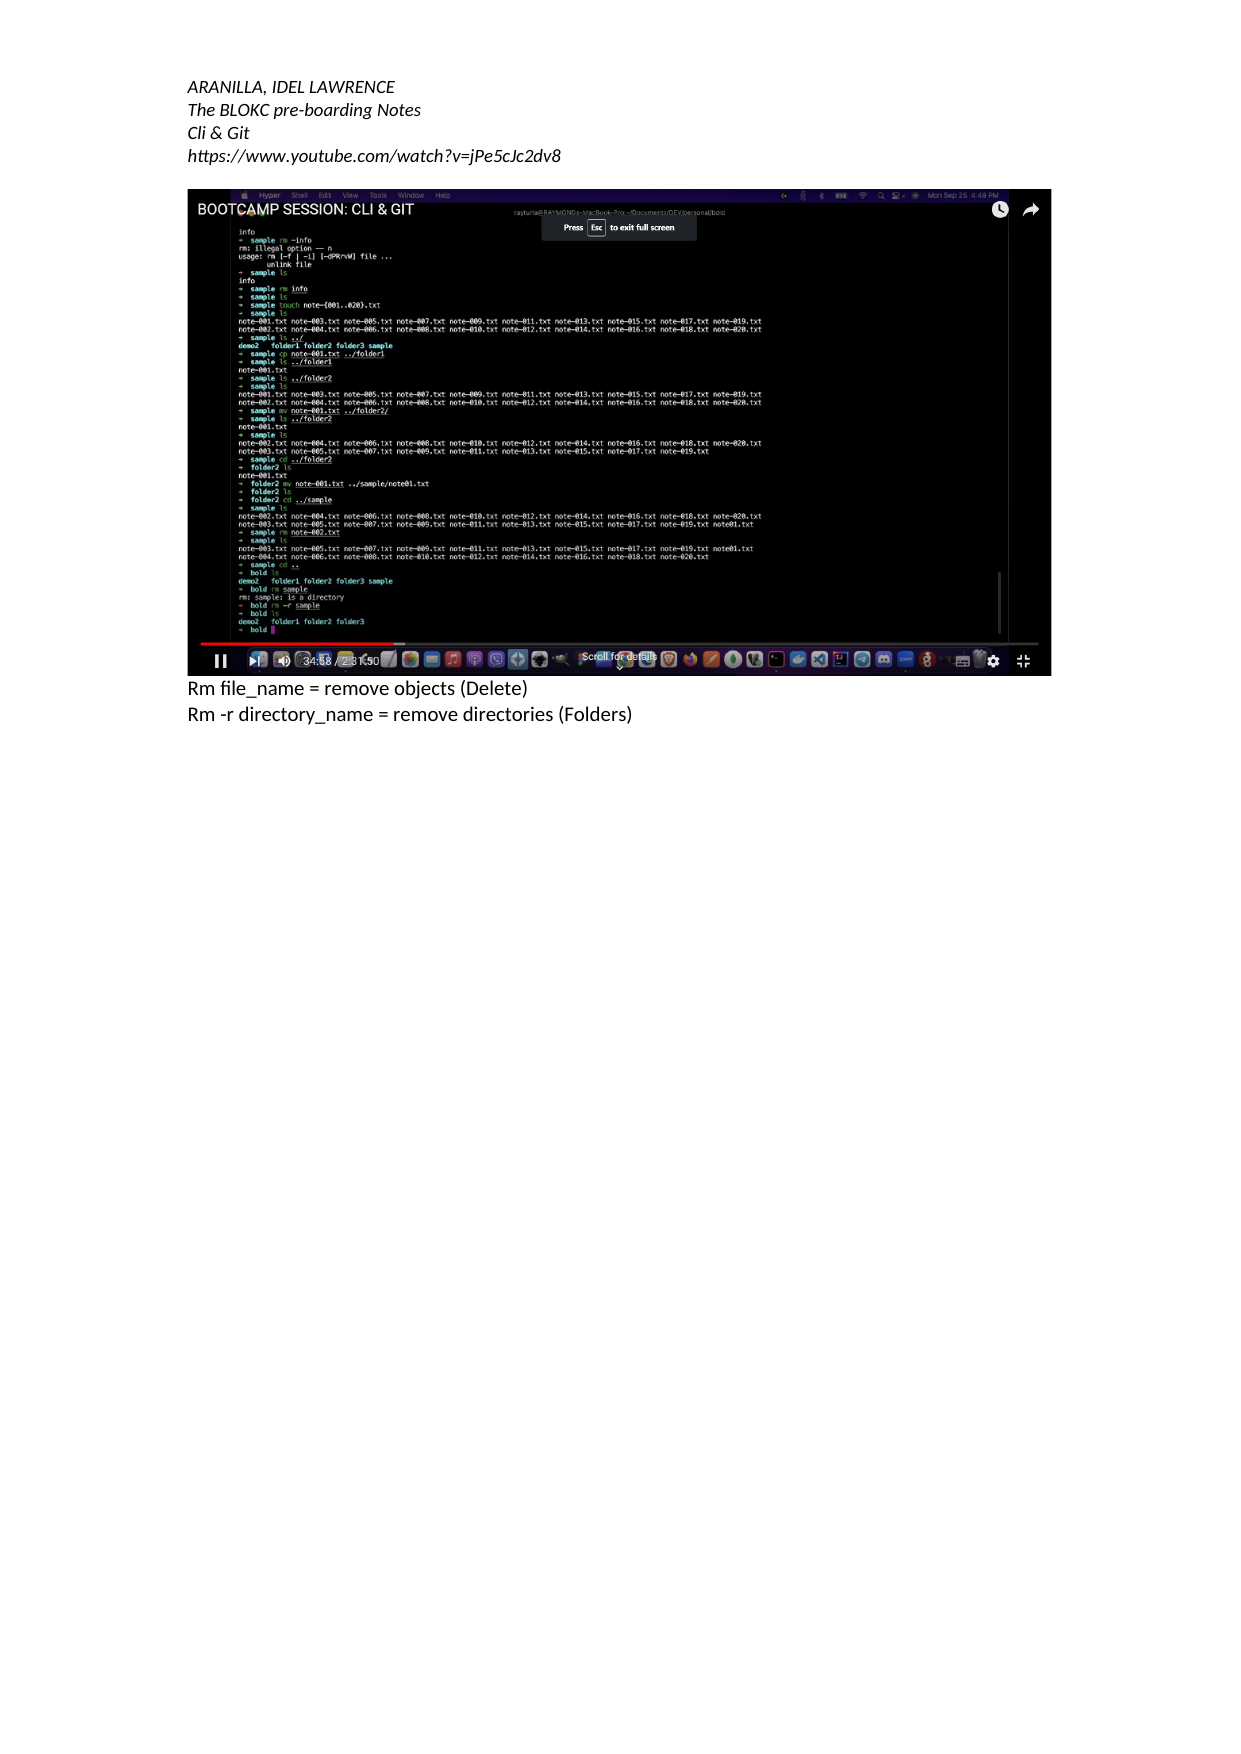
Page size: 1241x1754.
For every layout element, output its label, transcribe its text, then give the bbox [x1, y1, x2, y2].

picture [187, 189, 1052, 676]
text Rm file_name = remove objects (Delete) [187, 676, 1053, 701]
text Rm -r directory_name = remove directories (Folders) [187, 701, 1053, 726]
